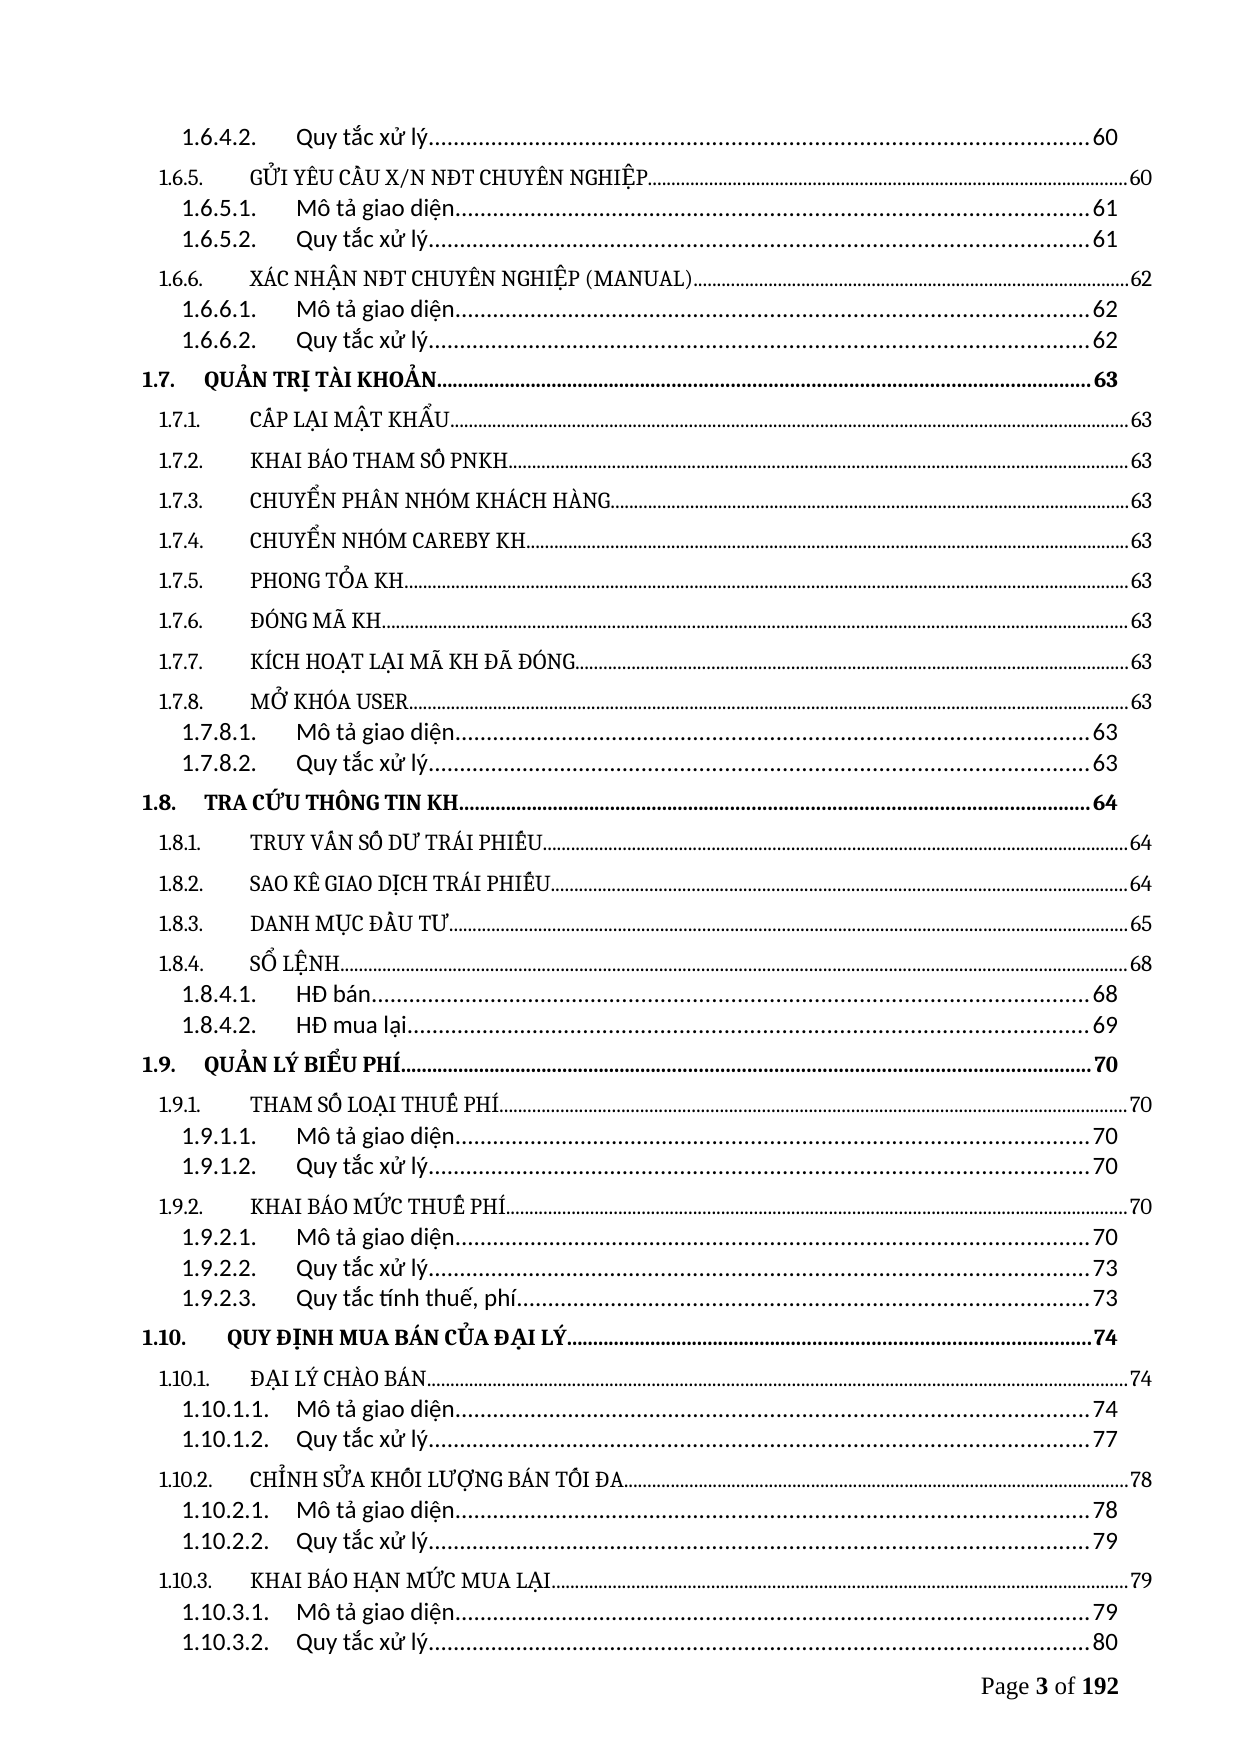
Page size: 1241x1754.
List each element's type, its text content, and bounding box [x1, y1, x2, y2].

text 1.6.6.2. Quy tắc xử lý 62 [181, 324, 1119, 354]
text 1.10.3.1. Mô tả giao diện 79 [181, 1596, 1119, 1626]
text 1.10.1.2. Quy tắc xử lý 77 [181, 1424, 1119, 1454]
text 1.9.1. Tham số loại thuế phí 70 [159, 1092, 1119, 1118]
text 1.10.2. Chỉnh sửa khối lượng bán tối đa 78 [159, 1467, 1119, 1493]
text 1.9.2.1. Mô tả giao diện 70 [181, 1221, 1119, 1252]
text 1.6.5.1. Mô tả giao diện 61 [181, 192, 1119, 223]
text 1.7.8.1. Mô tả giao diện 63 [181, 716, 1119, 747]
text 1.6.5. Gửi yêu cầu x/n NĐT chuyên nghiệp 60 [159, 164, 1119, 191]
text 1.6.5.2. Quy tắc xử lý 61 [181, 223, 1119, 253]
text 1.7.8. Mở khóa user 63 [159, 689, 1119, 715]
text 1.9.1.1. Mô tả giao diện 70 [181, 1120, 1119, 1150]
text 1.10. Quy định mua bán của đại lý 74 [142, 1325, 1119, 1352]
text 1.7.5. Phong tỏa KH 63 [159, 568, 1119, 594]
text 1.8.2. Sao kê giao dịch trái phiếu 64 [159, 870, 1119, 897]
text 1.7.4. Chuyển nhóm careby KH 63 [159, 528, 1119, 554]
text 1.6.4.2. Quy tắc xử lý 60 [181, 121, 1119, 152]
text 1.8.4. Sổ lệnh 68 [159, 951, 1119, 977]
text 1.8.4.1. HĐ bán 68 [181, 978, 1119, 1009]
text 1.7.7. Kích hoạt lại mã KH đã đóng 63 [159, 648, 1119, 675]
text 1.8.3. Danh mục đầu tư 65 [159, 911, 1119, 937]
text 1.9.2. Khai báo mức thuế phí 70 [159, 1193, 1119, 1220]
text 1.8.4.2. HĐ mua lại 69 [181, 1009, 1119, 1039]
text 1.10.1.1. Mô tả giao diện 74 [181, 1393, 1119, 1424]
text 1.6.6. Xác nhận NĐT chuyên nghiệp (Manual) 62 [159, 266, 1119, 292]
text 1.7. Quản trị tài khoản 63 [142, 367, 1119, 393]
text 1.10.2.1. Mô tả giao diện 78 [181, 1494, 1119, 1525]
text 1.10.3. Khai báo hạn mức mua lại 79 [159, 1568, 1119, 1594]
text 1.7.6. Đóng mã KH 63 [159, 608, 1119, 634]
text 1.8.1. Truy vấn số dư trái phiếu 64 [159, 830, 1119, 856]
text 1.10.2.2. Quy tắc xử lý 79 [181, 1525, 1119, 1555]
text 1.7.8.2. Quy tắc xử lý 63 [181, 747, 1119, 777]
text 1.6.6.1. Mô tả giao diện 62 [181, 293, 1119, 324]
text 1.7.1. Cấp lại mật khẩu 63 [159, 407, 1119, 433]
text 1.9. Quản lý biểu phí 70 [142, 1052, 1119, 1078]
text 1.9.1.2. Quy tắc xử lý 70 [181, 1150, 1119, 1181]
text 1.10.1. Đại lý chào bán 74 [159, 1365, 1119, 1392]
text 1.8. Tra cứu thông tin KH 64 [142, 790, 1119, 816]
text 1.10.3.2. Quy tắc xử lý 80 [181, 1626, 1119, 1657]
text 1.7.2. khai báo tham số pNKH 63 [159, 447, 1119, 474]
text 1.7.3. Chuyển phân nhóm khách hàng 63 [159, 488, 1119, 514]
text 1.9.2.2. Quy tắc xử lý 73 [181, 1252, 1119, 1282]
text 1.9.2.3. Quy tắc tính thuế, phí 73 [181, 1282, 1119, 1313]
